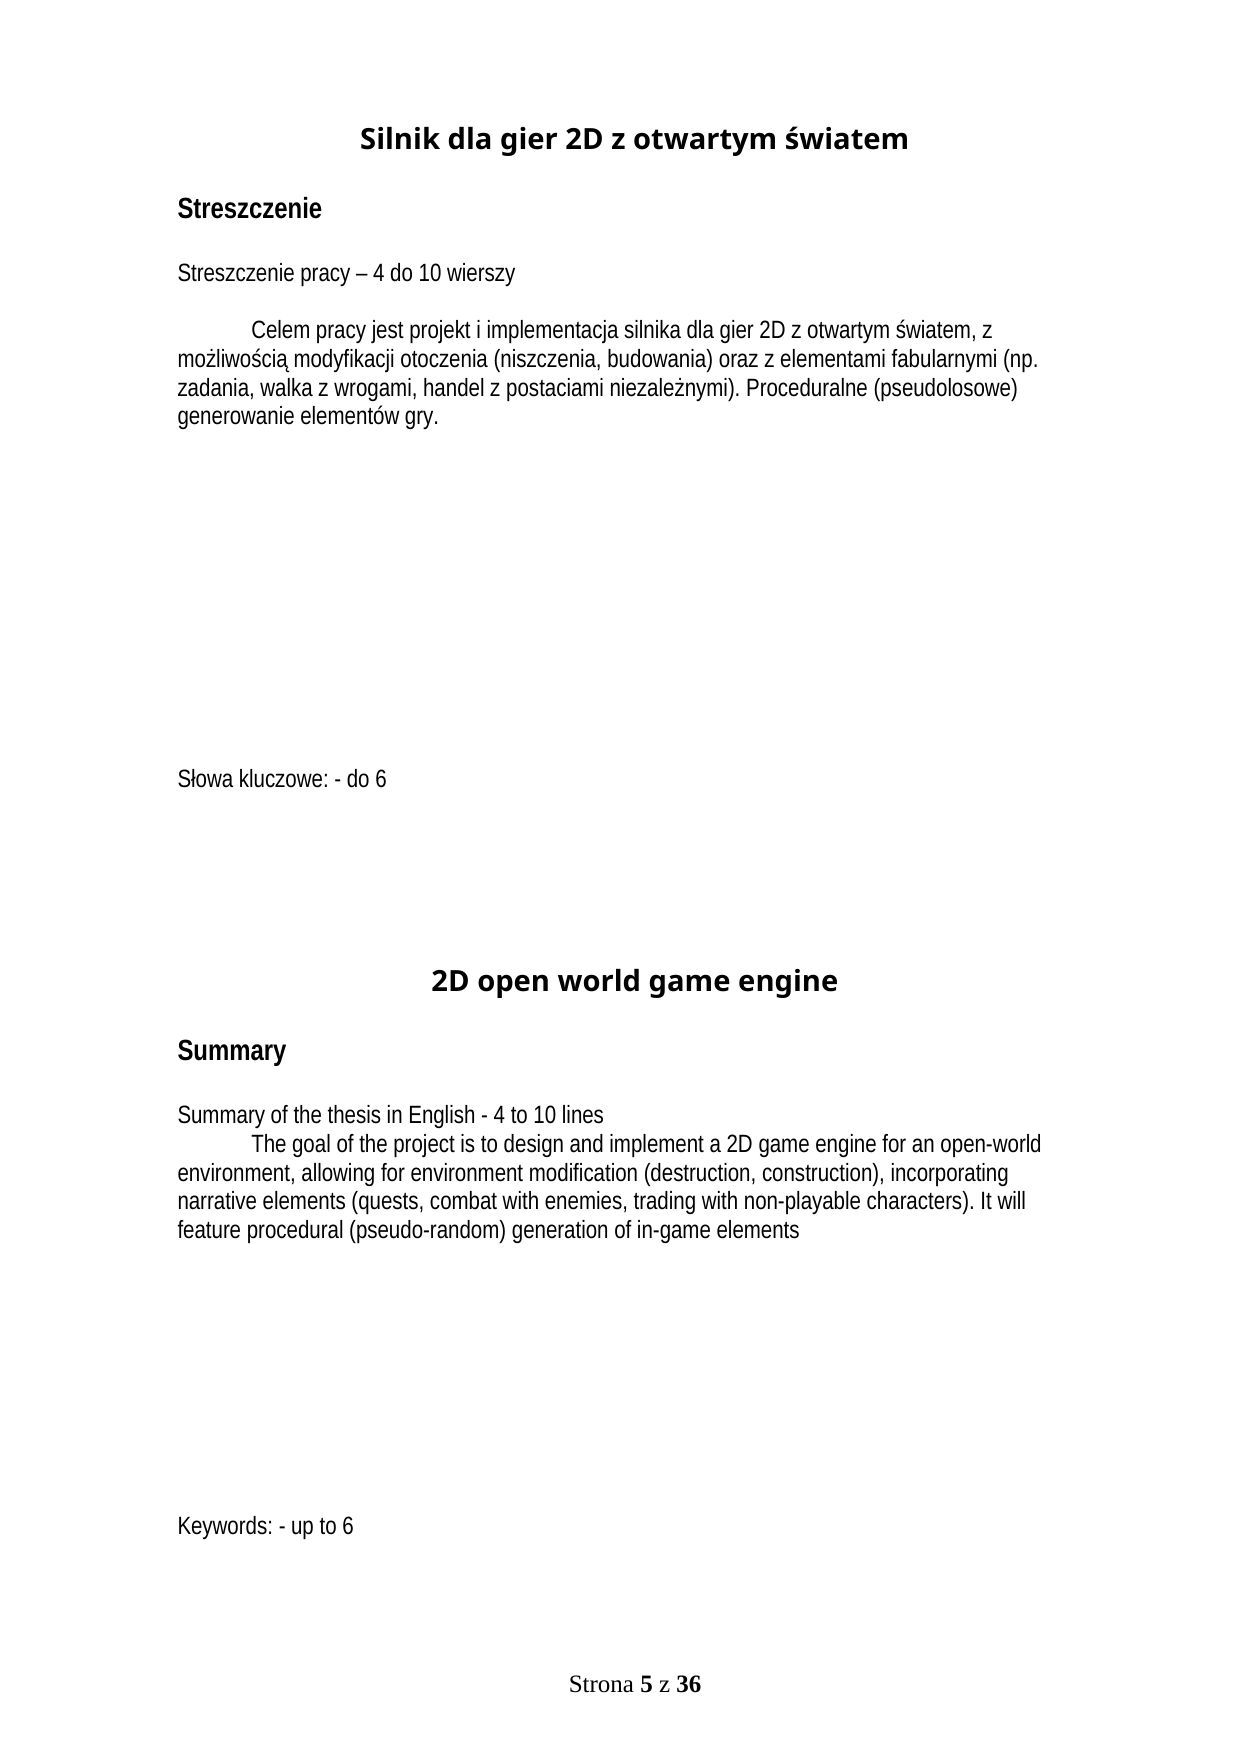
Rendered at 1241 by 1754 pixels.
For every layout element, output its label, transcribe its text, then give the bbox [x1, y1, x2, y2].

text Summary of the thesis in English - 4 to 10 lines [177, 1100, 1092, 1129]
text Silnik dla gier 2D z otwartym światem [177, 118, 1092, 158]
text Celem pracy jest projekt i implementacja silnika dla gier 2D z otwartym światem, z możliwością modyfikacji otoczenia (niszczenia, budowania) oraz z elementami fabularnymi (np. zadania, walka z wrogami, handel z postaciami niezależnymi). Proceduralne (pseudolosowe) generowanie elementów gry. [177, 315, 1092, 430]
text The goal of the project is to design and implement a 2D game engine for an open-world environment, allowing for environment modification (destruction, construction), incorporating narrative elements (quests, combat with enemies, trading with non-playable characters). It will feature procedural (pseudo-random) generation of in-game elements [177, 1129, 1092, 1243]
text Summary [177, 1033, 1092, 1067]
text Streszczenie [177, 191, 1092, 225]
text 2D open world game engine [177, 960, 1092, 1000]
text Słowa kluczowe: - do 6 [177, 764, 1092, 793]
text Keywords: - up to 6 [177, 1511, 1092, 1539]
text Streszczenie pracy – 4 do 10 wierszy [177, 258, 1092, 287]
